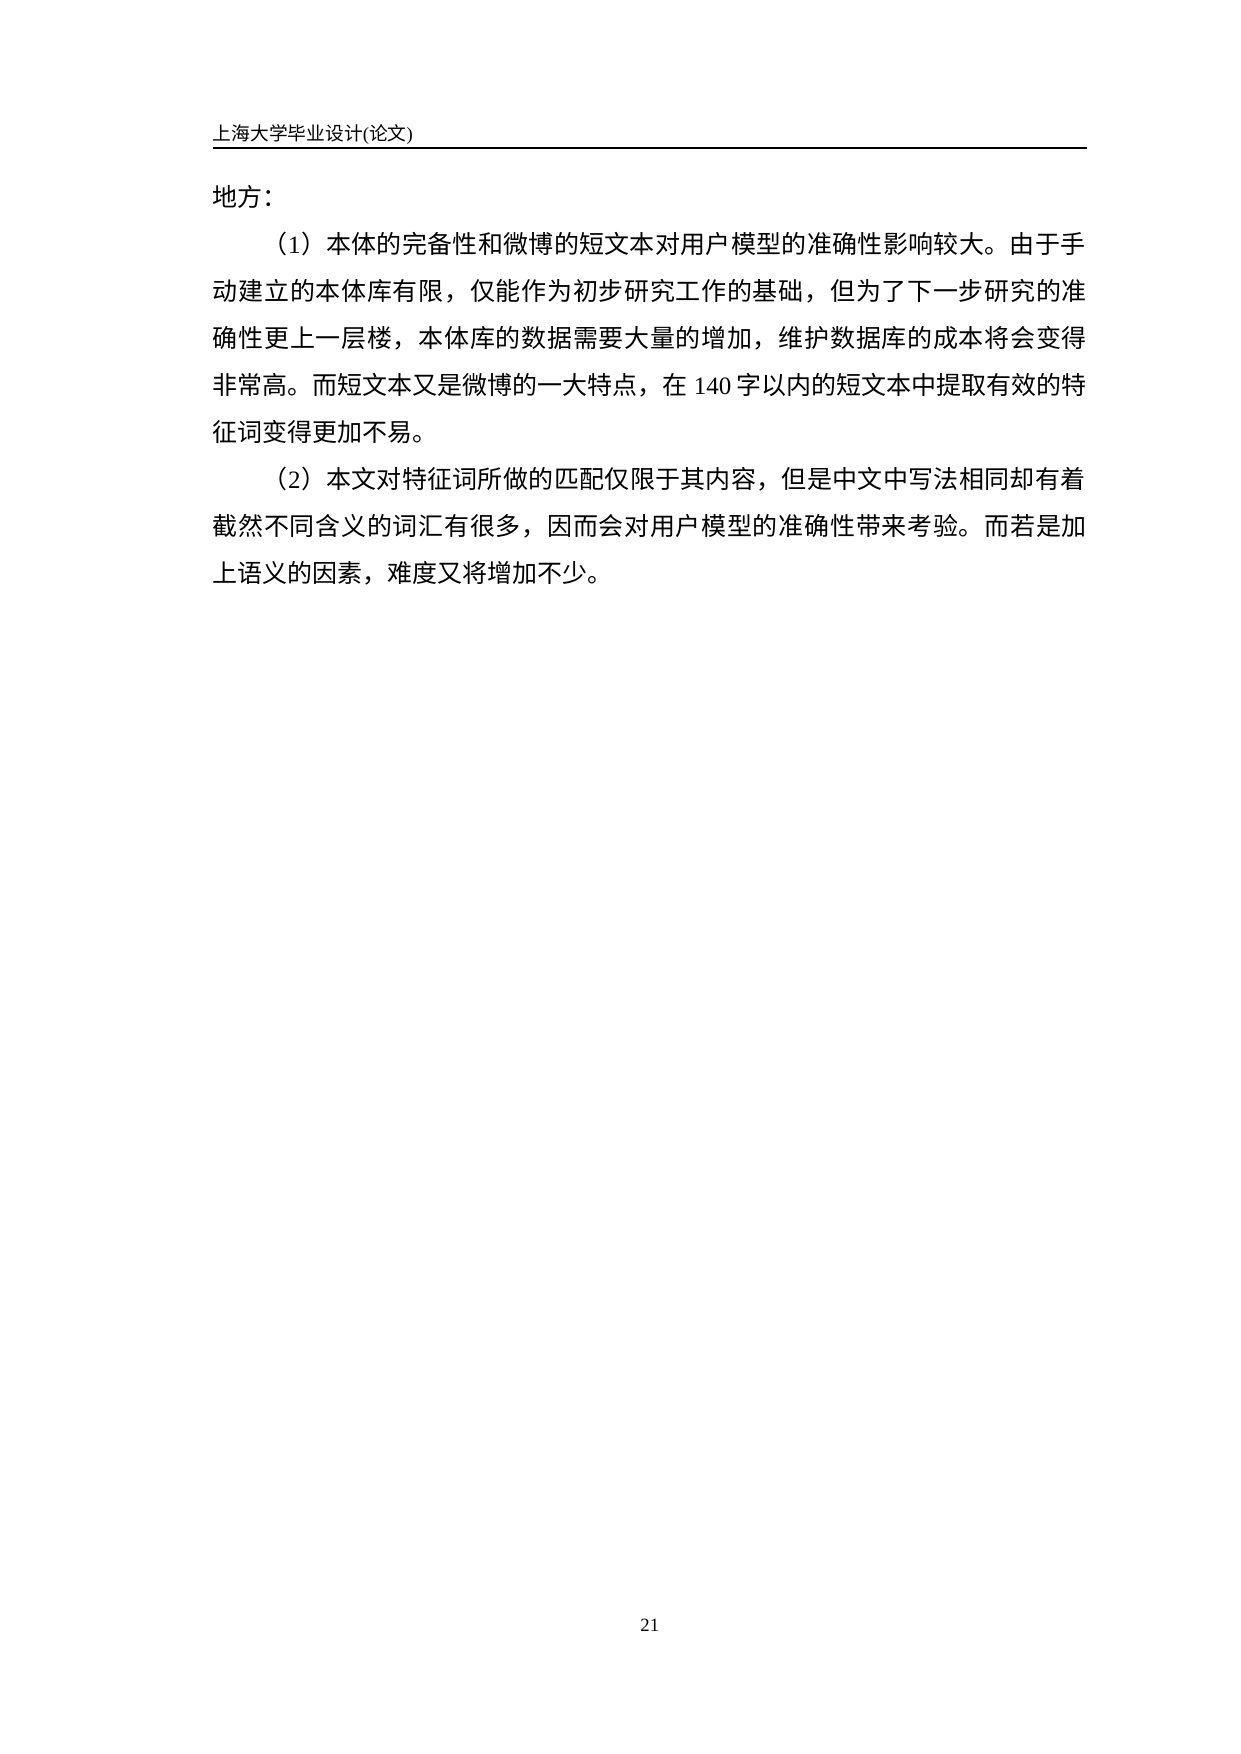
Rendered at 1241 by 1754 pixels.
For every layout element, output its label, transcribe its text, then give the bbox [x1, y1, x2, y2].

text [213, 177, 1087, 213]
text （2）本文对特征词所做的匹配仅限于其内容，但是中文中写法相同却有着截然不同含义的词汇有很多，因而会对用户模型的准确性带来考验。而若是加上语义的因素，难度又将增加不少。 [213, 460, 1087, 590]
text （1）本体的完备性和微博的短文本对用户模型的准确性影响较大。由于手动建立的本体库有限，仅能作为初步研究工作的基础，但为了下一步研究的准确性更上一层楼，本体库的数据需要大量的增加，维护数据库的成本将会变得非常高。而短文本又是微博的一大特点，在140字以内的短文本中提取有效的特征词变得更加不易。 [213, 224, 1087, 449]
